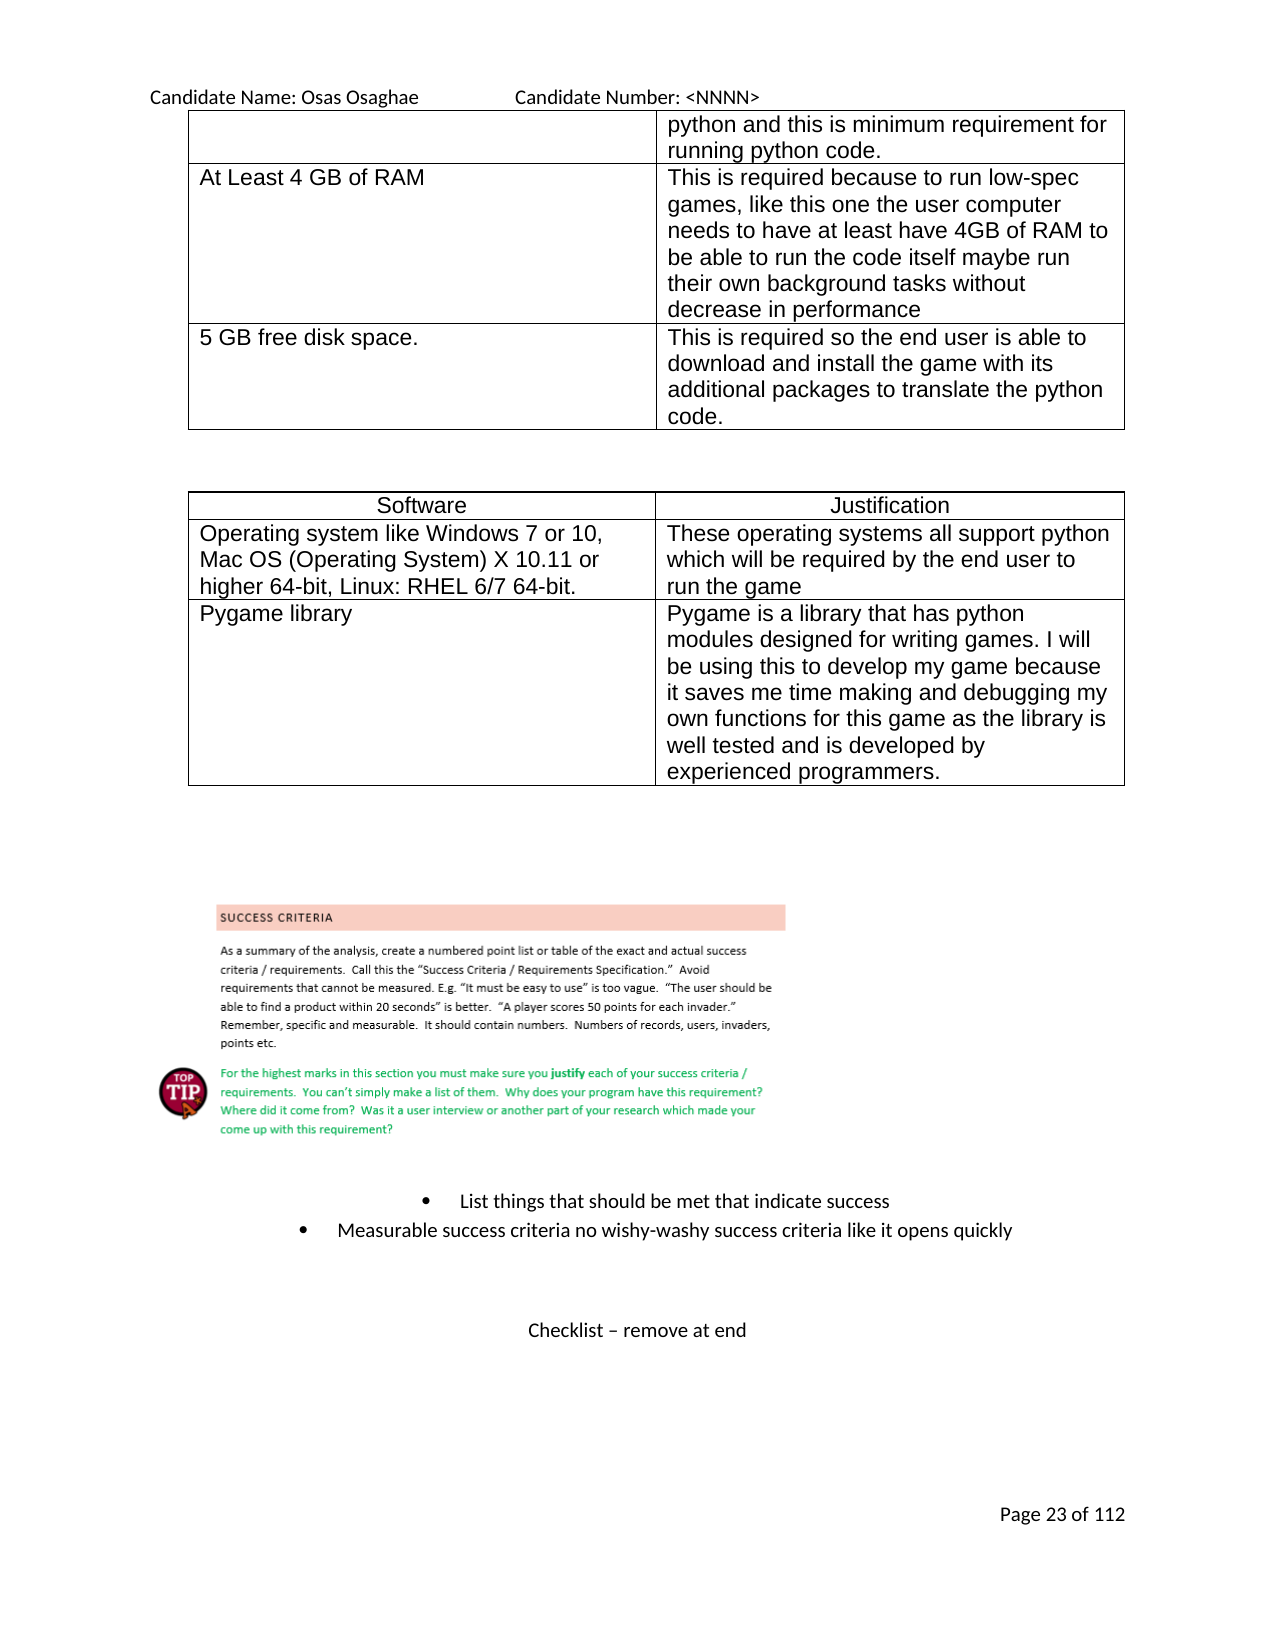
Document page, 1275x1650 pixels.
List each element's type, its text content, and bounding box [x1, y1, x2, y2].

table_cell Pygame is a library that has python modules designed for writing games. I will be using this to develop my game because it saves me time making and debugging my own functions for this game as the library is well tested and is developed by experienced programmers. [656, 600, 1124, 784]
table_cell Operating system like Windows 7 or 10, Mac OS (Operating System) X 10.11 or higher 64-bit, Linux: RHEL 6/7 64-bit. [189, 520, 655, 599]
table_cell 5 GB free disk space. [189, 324, 656, 429]
table_cell At Least 4 GB of RAM [189, 164, 656, 322]
text Checklist – remove at end [150, 1317, 1125, 1342]
list List things that should be met that indicate success [187, 1188, 1125, 1213]
table_cell This is required so the end user is able to download and install the game with its additional packages to translate the python code. [657, 324, 1124, 429]
table_header Justification [656, 493, 1124, 519]
table_cell This is required because to run low-spec games, like this one the user computer needs to have at least have 4GB of RAM to be able to run the code itself maybe run their own background tasks without decrease in performance [657, 164, 1124, 322]
list Measurable success criteria no wishy-washy success criteria like it opens quickly [187, 1217, 1125, 1242]
table_cell Pygame library [189, 600, 655, 784]
picture [150, 898, 803, 1164]
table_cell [189, 111, 656, 163]
table_header Software [189, 493, 655, 519]
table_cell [657, 111, 1124, 163]
table_cell These operating systems all support python which will be required by the end user to run the game [656, 520, 1124, 599]
